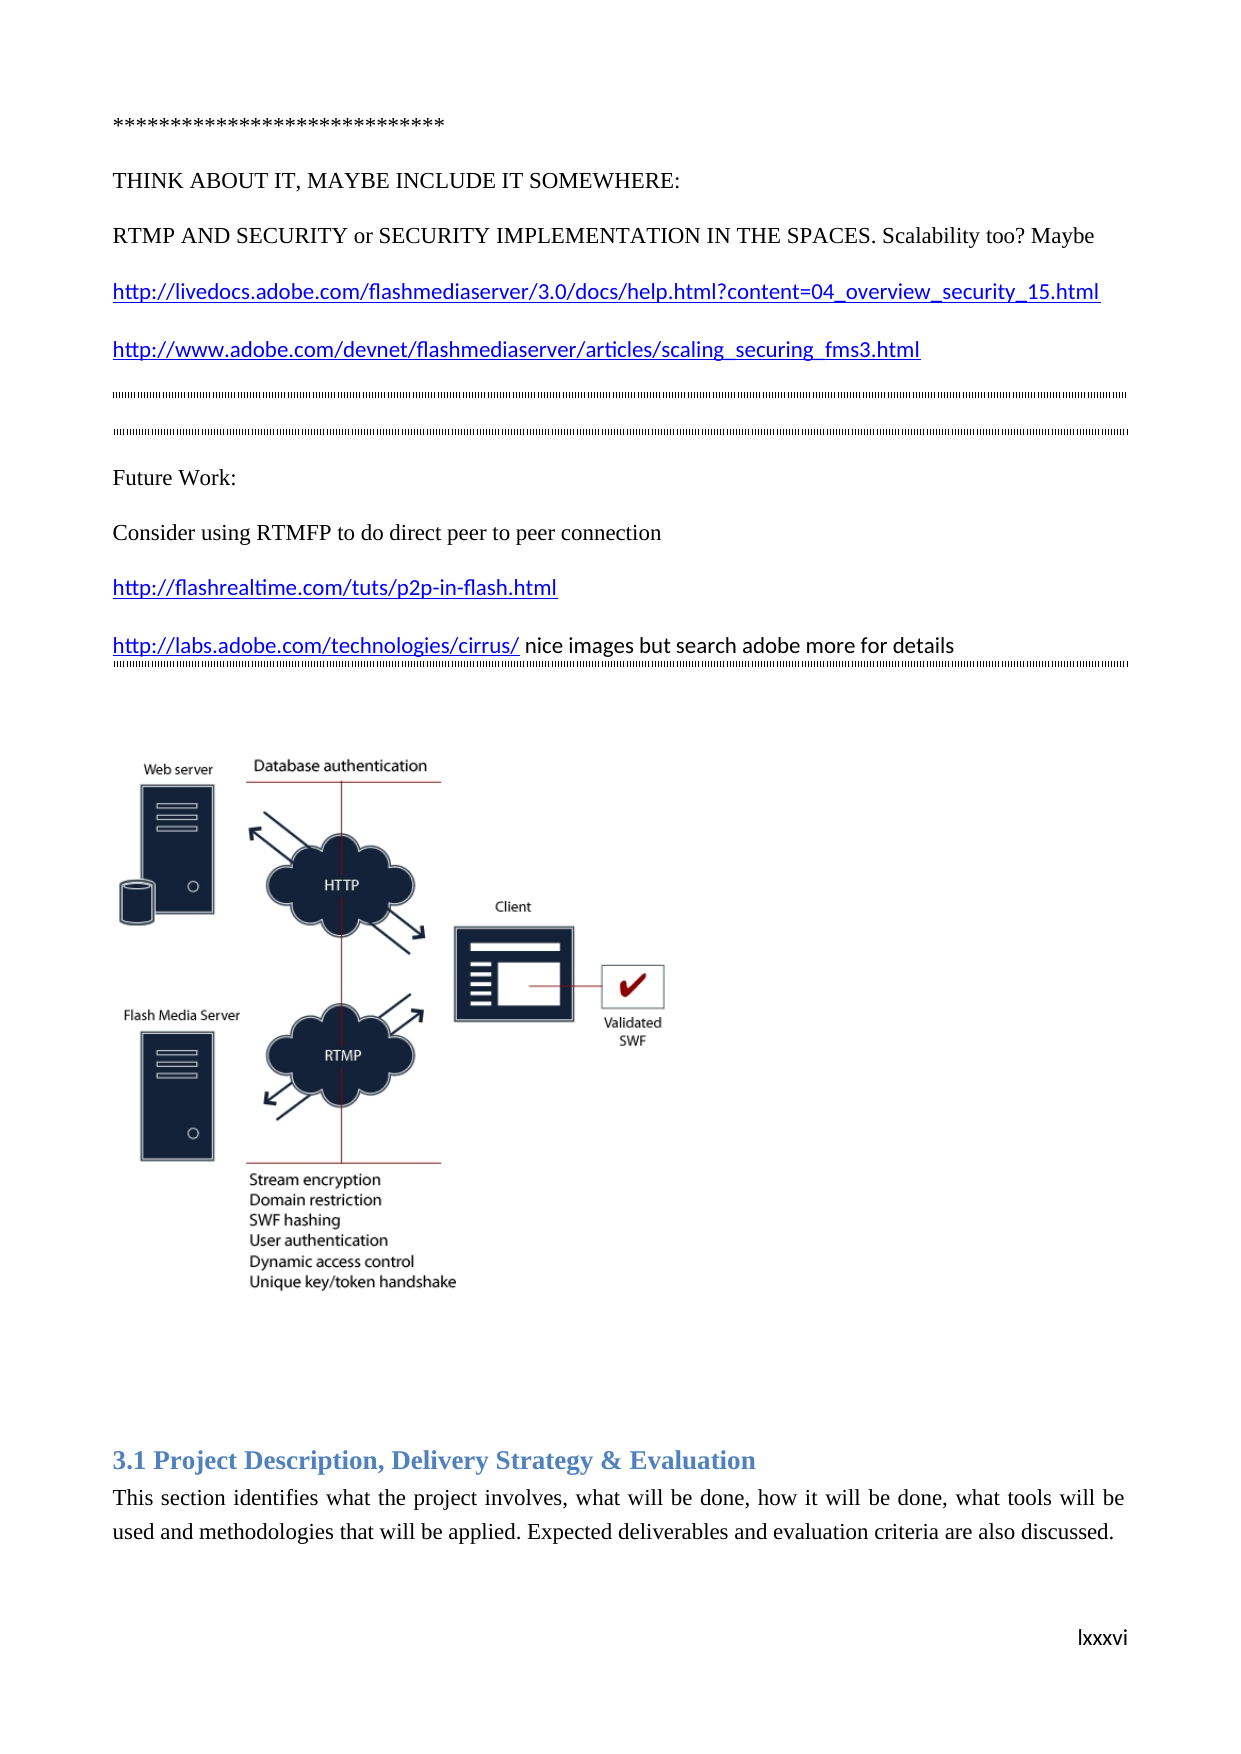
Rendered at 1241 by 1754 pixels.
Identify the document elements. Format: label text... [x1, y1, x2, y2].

text RTMP AND SECURITY or SECURITY IMPLEMENTATION IN THE SPACES. Scalability too? Maybe [112, 222, 1128, 249]
text http://livedocs.adobe.com/flashmediaserver/3.0/docs/help.html?content=04_overview_security_15.html [112, 277, 1128, 306]
text http://labs.adobe.com/technologies/cirrus/ nice images but search adobe more for details [112, 631, 1128, 667]
text THINK ABOUT IT, MAYBE INCLUDE IT SOMEWHERE: [112, 167, 1128, 194]
text Consider using RTMFP to do direct peer to peer connection [112, 518, 1128, 545]
text http://www.adobe.com/devnet/flashmediaserver/articles/scaling_securing_fms3.html [112, 335, 1128, 363]
text ***************************** [112, 112, 1128, 139]
text Future Work: [112, 463, 1128, 490]
text This section identifies what the project involves, what will be done, how it will be done, what tools will be used and methodologies that will be applied. Expected deliverables and evaluation criteria are also discussed. [112, 1484, 1128, 1545]
picture [112, 751, 671, 1299]
text http://flashrealtime.com/tuts/p2p-in-flash.html [112, 573, 1128, 602]
subtitle 3.1 Project Description, Delivery Strategy & Evaluation [112, 1444, 1128, 1475]
